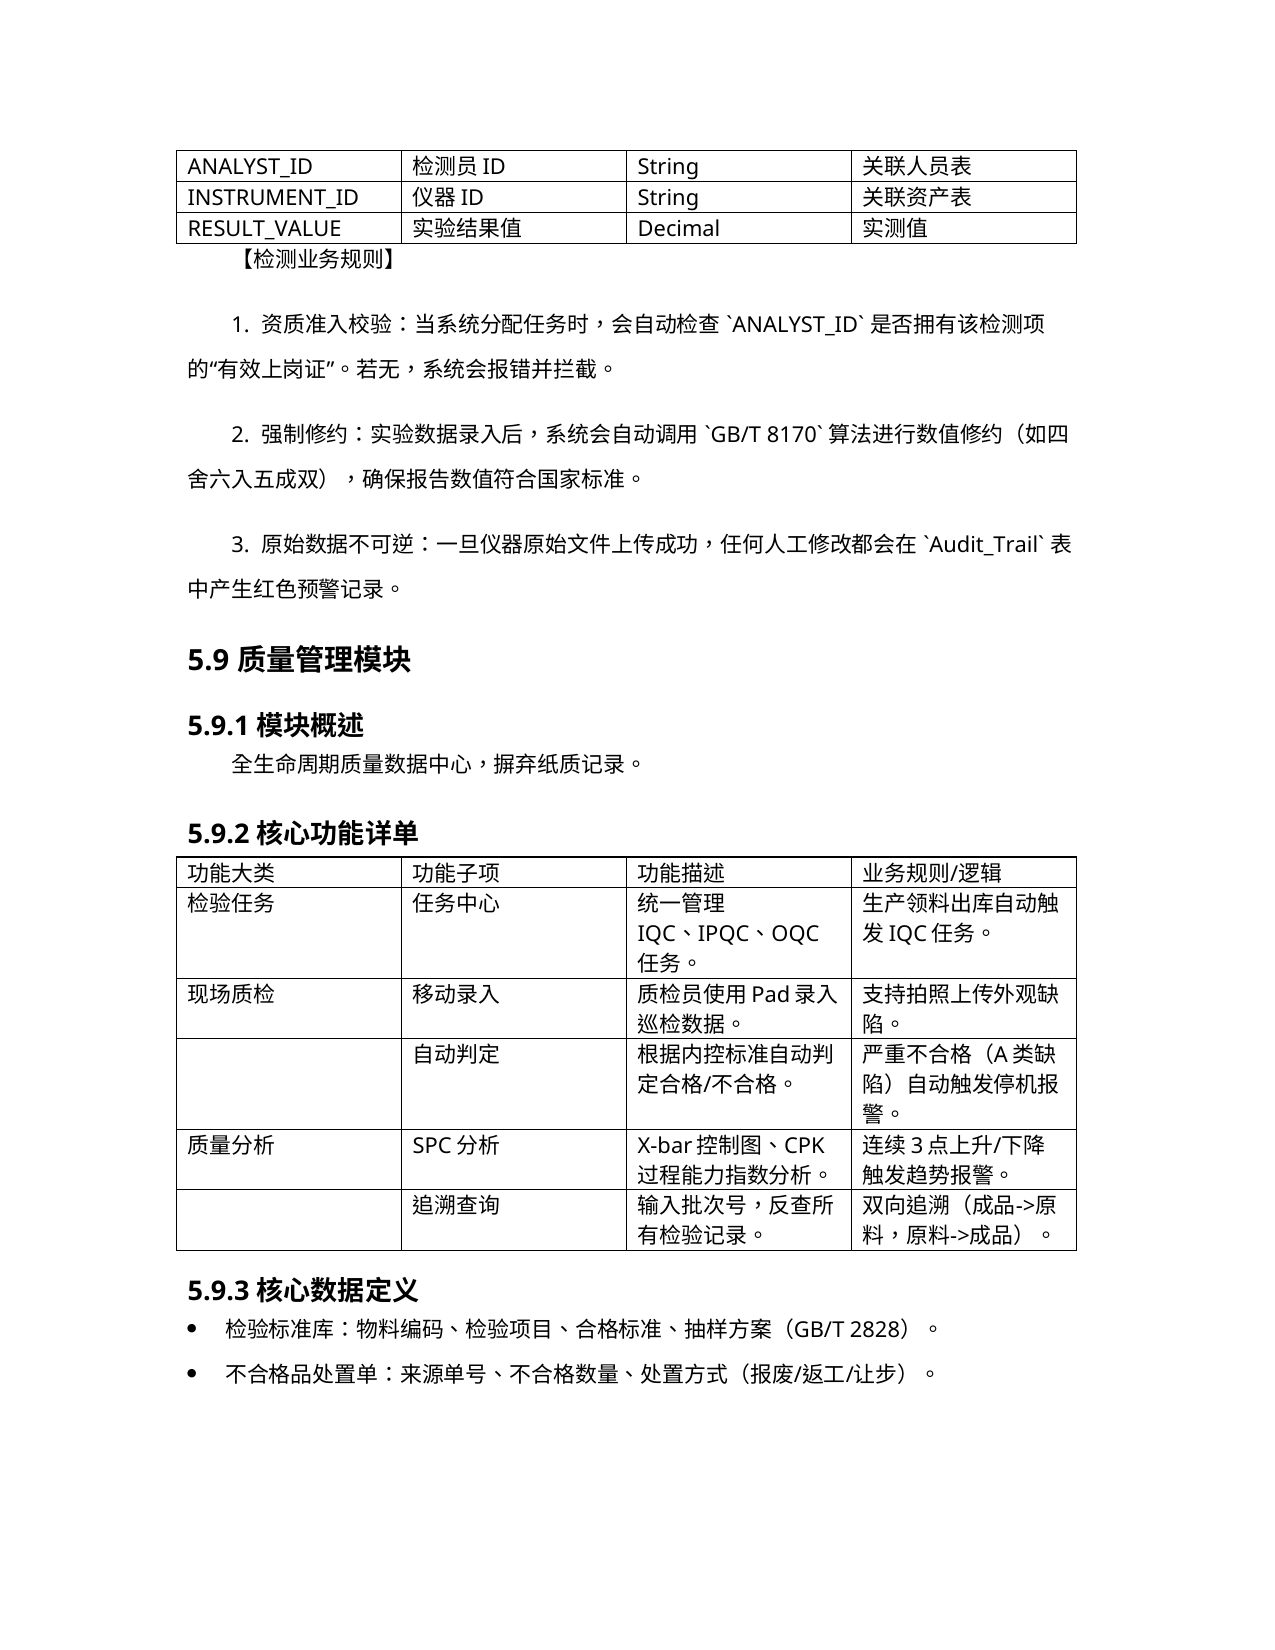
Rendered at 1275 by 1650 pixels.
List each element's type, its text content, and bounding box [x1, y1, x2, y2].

table_cell [177, 1190, 401, 1250]
subtitle 5.9.3 核心数据定义 [187, 1272, 1087, 1309]
table_cell 连续3点上升/下降触发趋势报警。 [852, 1130, 1076, 1189]
table_cell String [627, 151, 851, 181]
table_cell 自动判定 [402, 1039, 626, 1129]
table_cell 追溯查询 [402, 1190, 626, 1250]
subtitle 5.9.1 模块概述 [187, 706, 1087, 743]
table_cell INSTRUMENT_ID [177, 182, 401, 212]
table_cell [177, 1039, 401, 1129]
table_cell 检测员ID [402, 151, 626, 181]
text 2. 强制修约：实验数据录入后，系统会自动调用 `GB/T 8170` 算法进行数值修约（如四舍六入五成双），确保报告数值符合国家标准。 [187, 419, 1087, 494]
subtitle 5.9.2 核心功能详单 [187, 814, 1087, 851]
table_header 功能子项 [402, 858, 626, 887]
table_cell 支持拍照上传外观缺陷。 [852, 979, 1076, 1038]
table_cell 关联资产表 [852, 182, 1076, 212]
text 全生命周期质量数据中心，摒弃纸质记录。 [187, 748, 1087, 778]
table_cell 检验任务 [177, 888, 401, 978]
table_cell 实验结果值 [402, 213, 626, 242]
table_cell X-bar控制图、CPK过程能力指数分析。 [627, 1130, 851, 1189]
table_cell SPC分析 [402, 1130, 626, 1189]
table_cell 输入批次号，反查所有检验记录。 [627, 1190, 851, 1250]
list 不合格品处置单：来源单号、不合格数量、处置方式（报废/返工/让步）。 [187, 1359, 1087, 1389]
table_cell 质量分析 [177, 1130, 401, 1189]
table_cell 实测值 [852, 213, 1076, 242]
table_cell 根据内控标准自动判定合格/不合格。 [627, 1039, 851, 1129]
table_cell 质检员使用Pad录入巡检数据。 [627, 979, 851, 1038]
table_cell String [627, 182, 851, 212]
table_cell 任务中心 [402, 888, 626, 978]
text 【检测业务规则】 [187, 243, 1087, 273]
text 1. 资质准入校验：当系统分配任务时，会自动检查 `ANALYST_ID` 是否拥有该检测项的“有效上岗证”。若无，系统会报错并拦截。 [187, 309, 1087, 383]
table_cell Decimal [627, 213, 851, 242]
table_cell 严重不合格（A类缺陷）自动触发停机报警。 [852, 1039, 1076, 1129]
table_cell 仪器ID [402, 182, 626, 212]
table_header 业务规则/逻辑 [852, 858, 1076, 887]
table_cell 生产领料出库自动触发IQC任务。 [852, 888, 1076, 978]
table_cell 移动录入 [402, 979, 626, 1038]
table_cell 双向追溯（成品->原料，原料->成品）。 [852, 1190, 1076, 1250]
text 3. 原始数据不可逆：一旦仪器原始文件上传成功，任何人工修改都会在 `Audit_Trail` 表中产生红色预警记录。 [187, 529, 1087, 604]
table_header 功能描述 [627, 858, 851, 887]
table_cell 现场质检 [177, 979, 401, 1038]
table_cell RESULT_VALUE [177, 213, 401, 242]
table_header 功能大类 [177, 858, 401, 887]
table_cell ANALYST_ID [177, 151, 401, 181]
list 检验标准库：物料编码、检验项目、合格标准、抽样方案（GB/T 2828）。 [187, 1314, 1087, 1344]
subtitle 5.9 质量管理模块 [187, 640, 1087, 679]
table_cell 关联人员表 [852, 151, 1076, 181]
table_cell 统一管理IQC、IPQC、OQC任务。 [627, 888, 851, 978]
